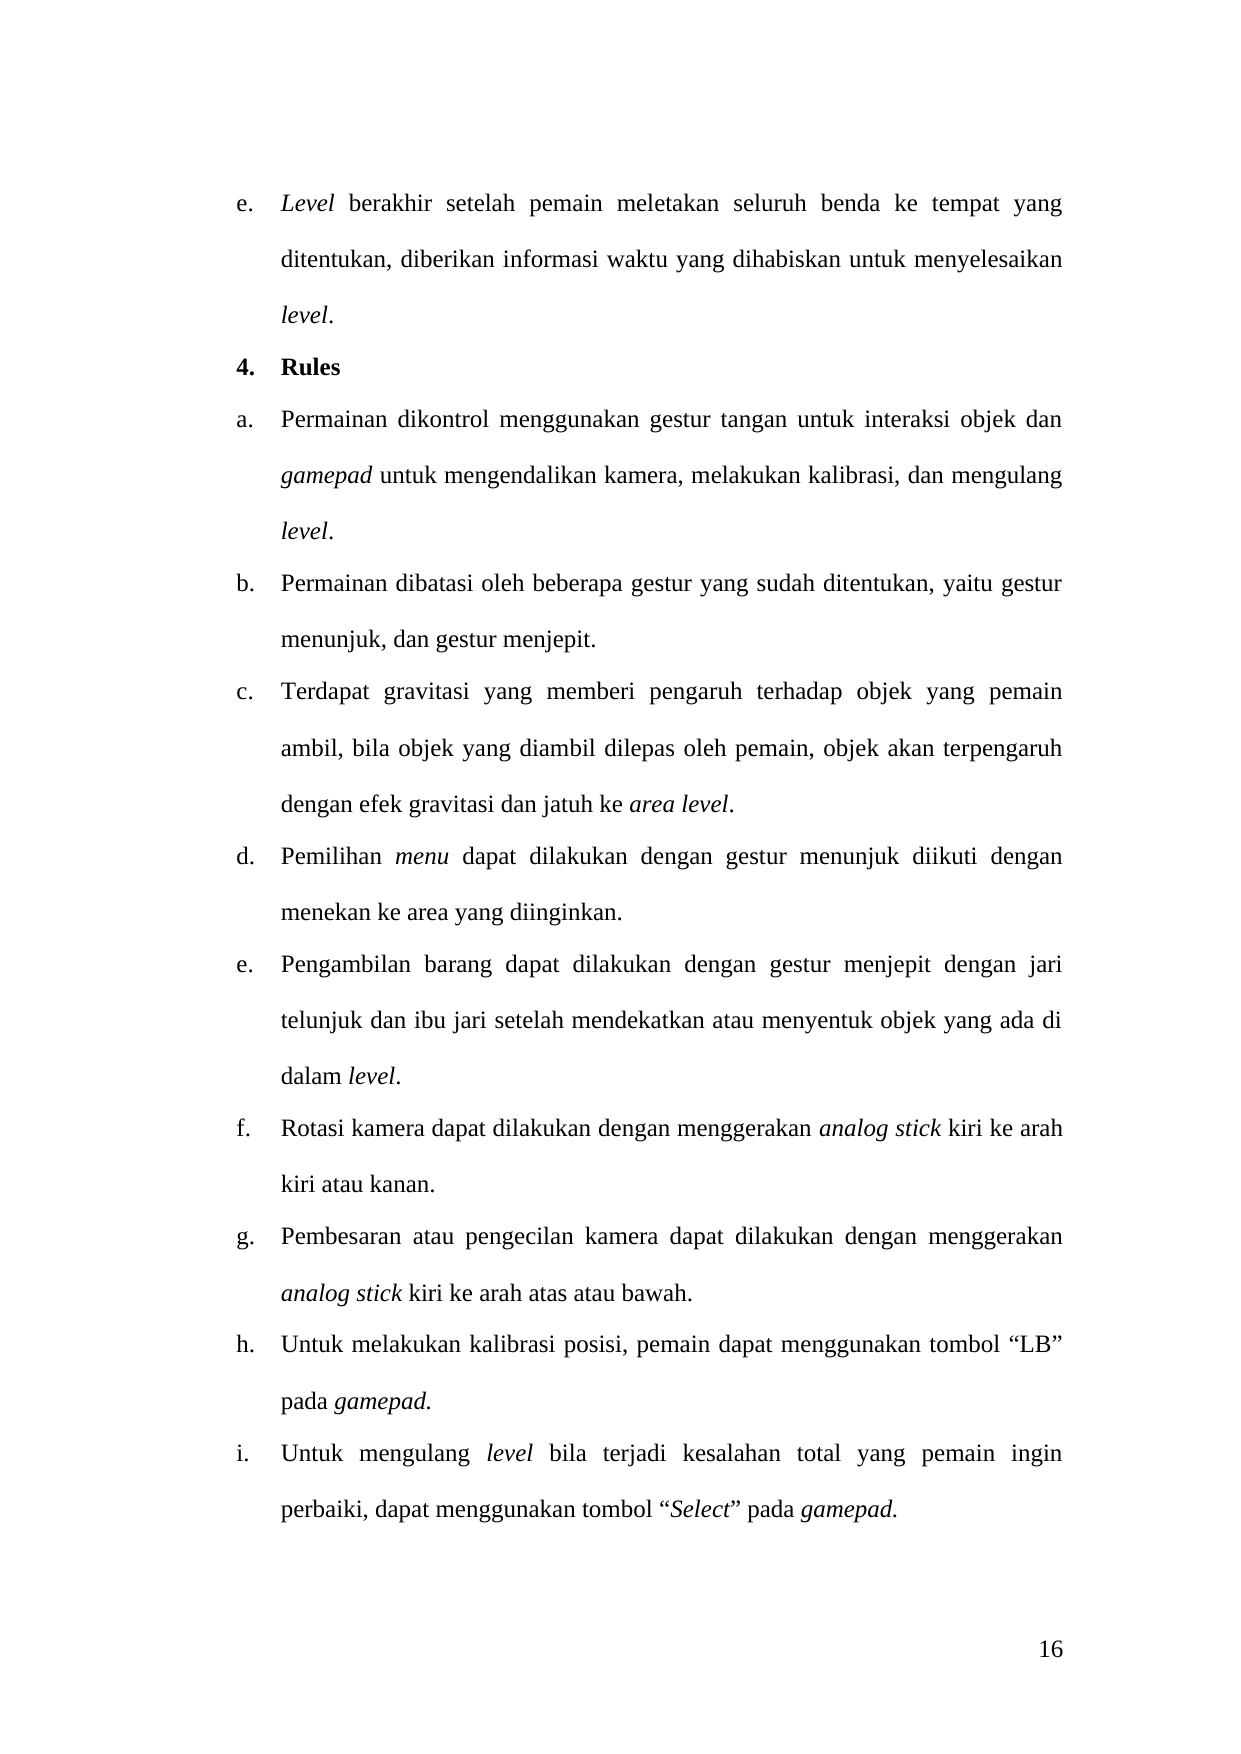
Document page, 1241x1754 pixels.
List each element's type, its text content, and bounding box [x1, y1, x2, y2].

list Permainan dibatasi oleh beberapa gestur yang sudah ditentukan, yaitu gestur menunjuk, dan gestur menjepit. [236, 564, 1063, 658]
list Level berakhir setelah pemain meletakan seluruh benda ke tempat yang ditentukan, diberikan informasi waktu yang dihabiskan untuk menyelesaikan level. [236, 183, 1063, 333]
list Rules [236, 348, 1063, 385]
list Rotasi kamera dapat dilakukan dengan menggerakan analog stick kiri ke arah kiri atau kanan. [236, 1109, 1063, 1203]
list Pengambilan barang dapat dilakukan dengan gestur menjepit dengan jari telunjuk dan ibu jari setelah mendekatkan atau menyentuk objek yang ada di dalam level. [236, 944, 1063, 1094]
list Terdapat gravitasi yang memberi pengaruh terhadap objek yang pemain ambil, bila objek yang diambil dilepas oleh pemain, objek akan terpengaruh dengan efek gravitasi dan jatuh ke area level. [236, 672, 1063, 822]
list Untuk melakukan kalibrasi posisi, pemain dapat menggunakan tombol “LB” pada gamepad. [236, 1325, 1063, 1419]
list Pembesaran atau pengecilan kamera dapat dilakukan dengan menggerakan analog stick kiri ke arah atas atau bawah. [236, 1217, 1063, 1311]
list Pemilihan menu dapat dilakukan dengan gestur menunjuk diikuti dengan menekan ke area yang diinginkan. [236, 836, 1063, 930]
list Untuk mengulang level bila terjadi kesalahan total yang pemain ingin perbaiki, dapat menggunakan tombol “Select” pada gamepad. [236, 1433, 1063, 1527]
list Permainan dikontrol menggunakan gestur tangan untuk interaksi objek dan gamepad untuk mengendalikan kamera, melakukan kalibrasi, dan mengulang level. [236, 399, 1063, 549]
